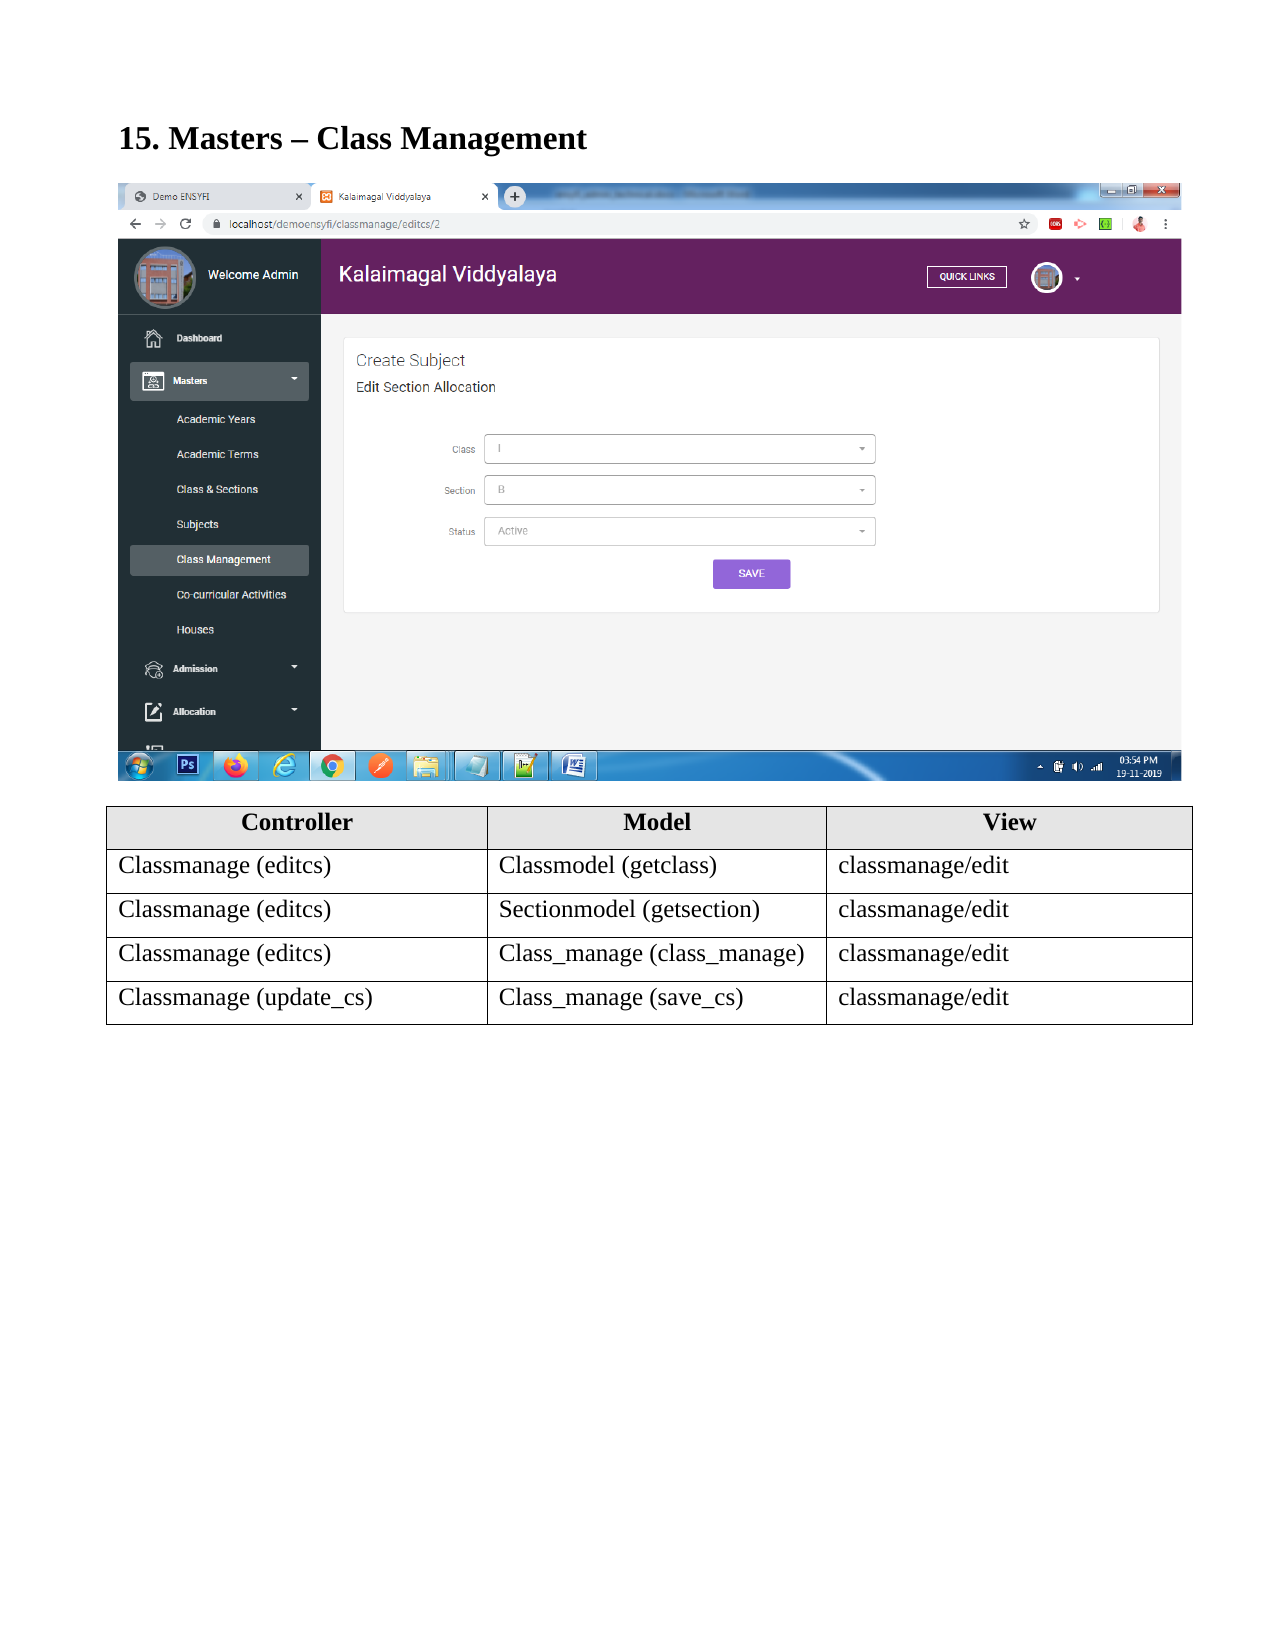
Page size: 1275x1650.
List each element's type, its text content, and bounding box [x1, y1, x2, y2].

table_cell classmanage/edit [827, 938, 1192, 981]
table_cell classmanage/edit [827, 982, 1192, 1024]
table_cell Sectionmodel (getsection) [488, 894, 826, 937]
table_cell Classmanage (editcs) [107, 894, 487, 937]
table_cell Classmodel (getclass) [488, 850, 826, 893]
table_header Controller [107, 807, 487, 849]
table_cell Classmanage (editcs) [107, 938, 487, 981]
table_cell Class_manage (class_manage) [488, 938, 826, 981]
table_cell classmanage/edit [827, 850, 1192, 893]
table_header Model [488, 807, 826, 849]
table_cell Classmanage (update_cs) [107, 982, 487, 1024]
table_cell classmanage/edit [827, 894, 1192, 937]
text 15. Masters – Class Management [118, 118, 1181, 157]
table_cell Class_manage (save_cs) [488, 982, 826, 1024]
table_header View [827, 807, 1192, 849]
table_cell Classmanage (editcs) [107, 850, 487, 893]
picture [118, 183, 1182, 781]
